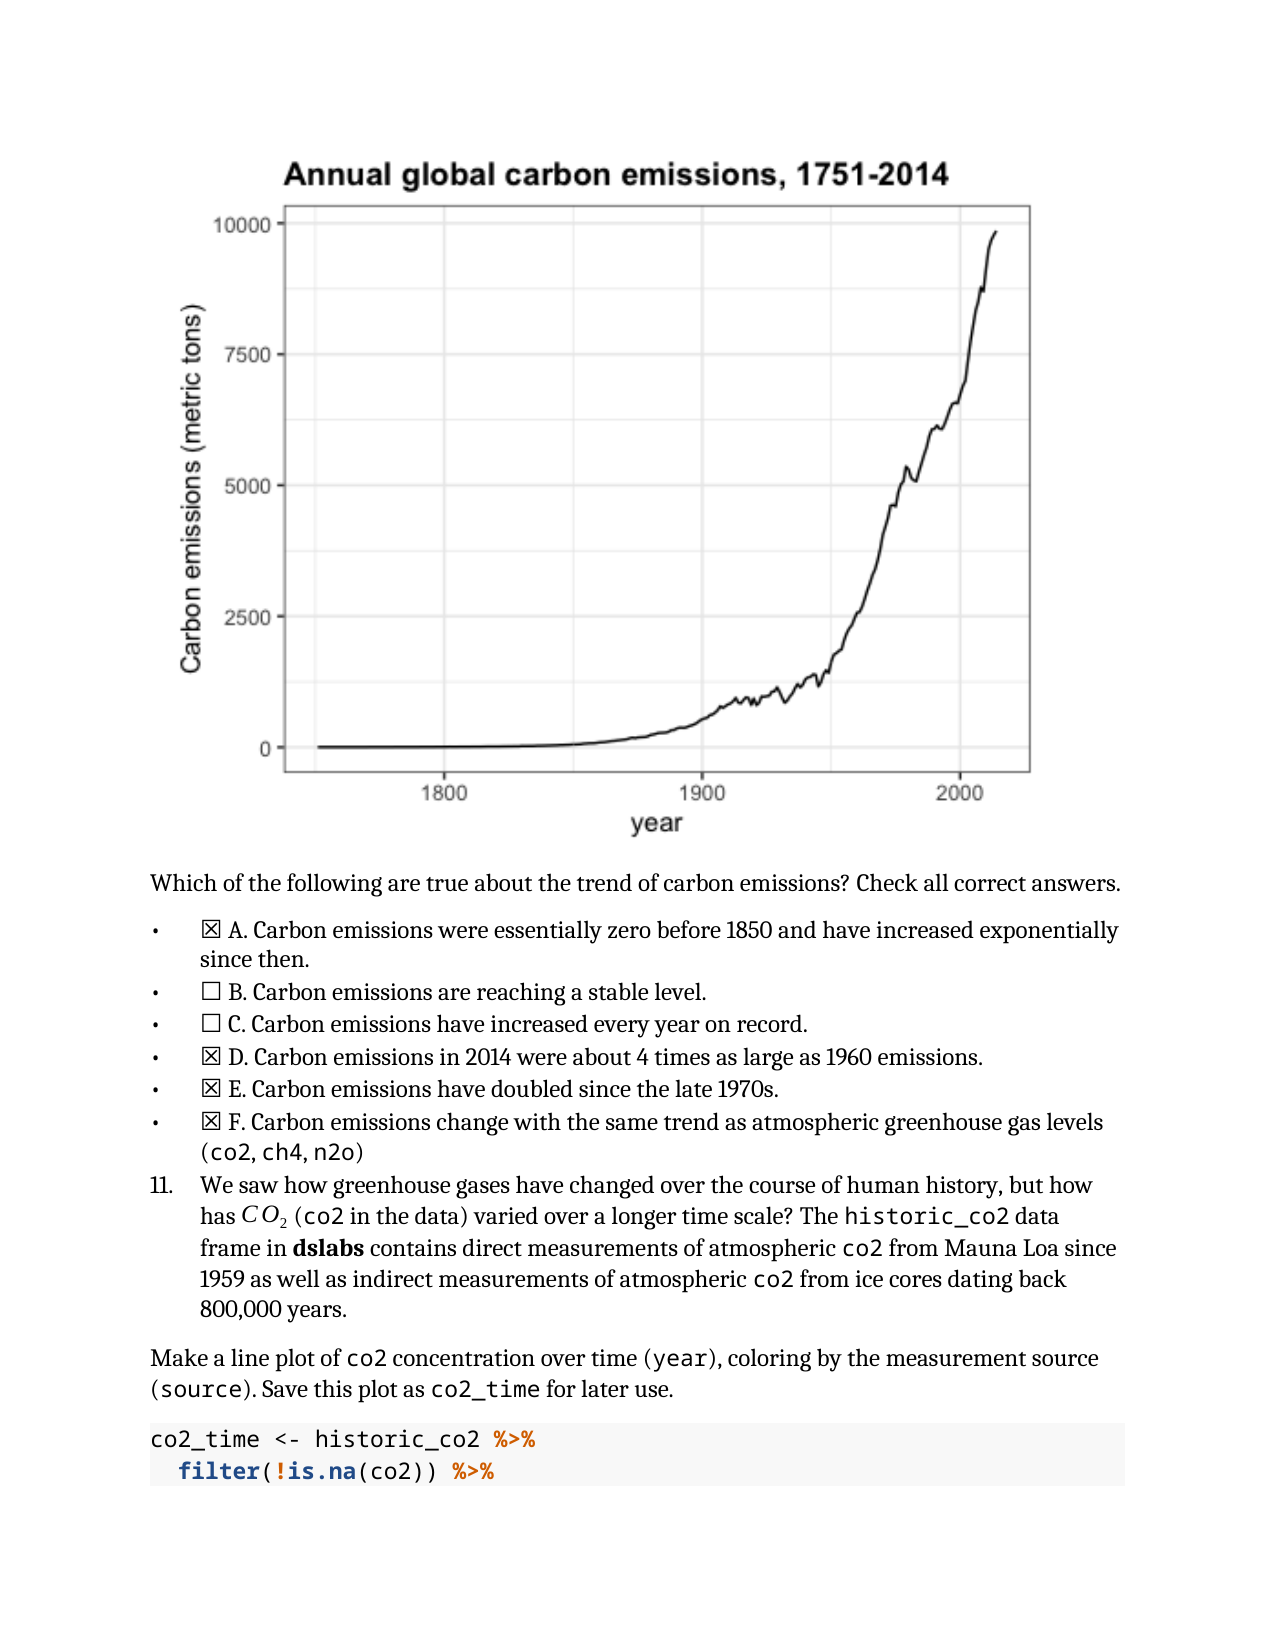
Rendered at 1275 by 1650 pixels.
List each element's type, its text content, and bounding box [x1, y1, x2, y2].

text Make a line plot of co2 concentration over time (year), coloring by the measurement source (source). Save this plot as co2_time for later use. [150, 1342, 1125, 1404]
list We saw how greenhouse gases have changed over the course of human history, but how has (co2 in the data) varied over a longer time scale? The historic_co2 data frame in dslabs contains direct measurements of atmospheric co2 from Mauna Loa since 1959 as well as indirect measurements of atmospheric co2 from ice cores dating back 800,000 years. [150, 1171, 1125, 1323]
text Which of the following are true about the trend of carbon emissions? Check all correct answers. [150, 869, 1125, 897]
list ☒ E. Carbon emissions have doubled since the late 1970s. [150, 1075, 1125, 1104]
list ☐ C. Carbon emissions have increased every year on record. [150, 1010, 1125, 1039]
picture [168, 150, 1044, 850]
list ☒ F. Carbon emissions change with the same trend as atmospheric greenhouse gas levels (co2, ch4, n2o) [150, 1107, 1125, 1167]
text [150, 1423, 1125, 1486]
list ☐ B. Carbon emissions are reaching a stable level. [150, 977, 1125, 1006]
list ☒ D. Carbon emissions in 2014 were about 4 times as large as 1960 emissions. [150, 1042, 1125, 1071]
list ☒ A. Carbon emissions were essentially zero before 1850 and have increased exponentially since then. [150, 916, 1125, 974]
